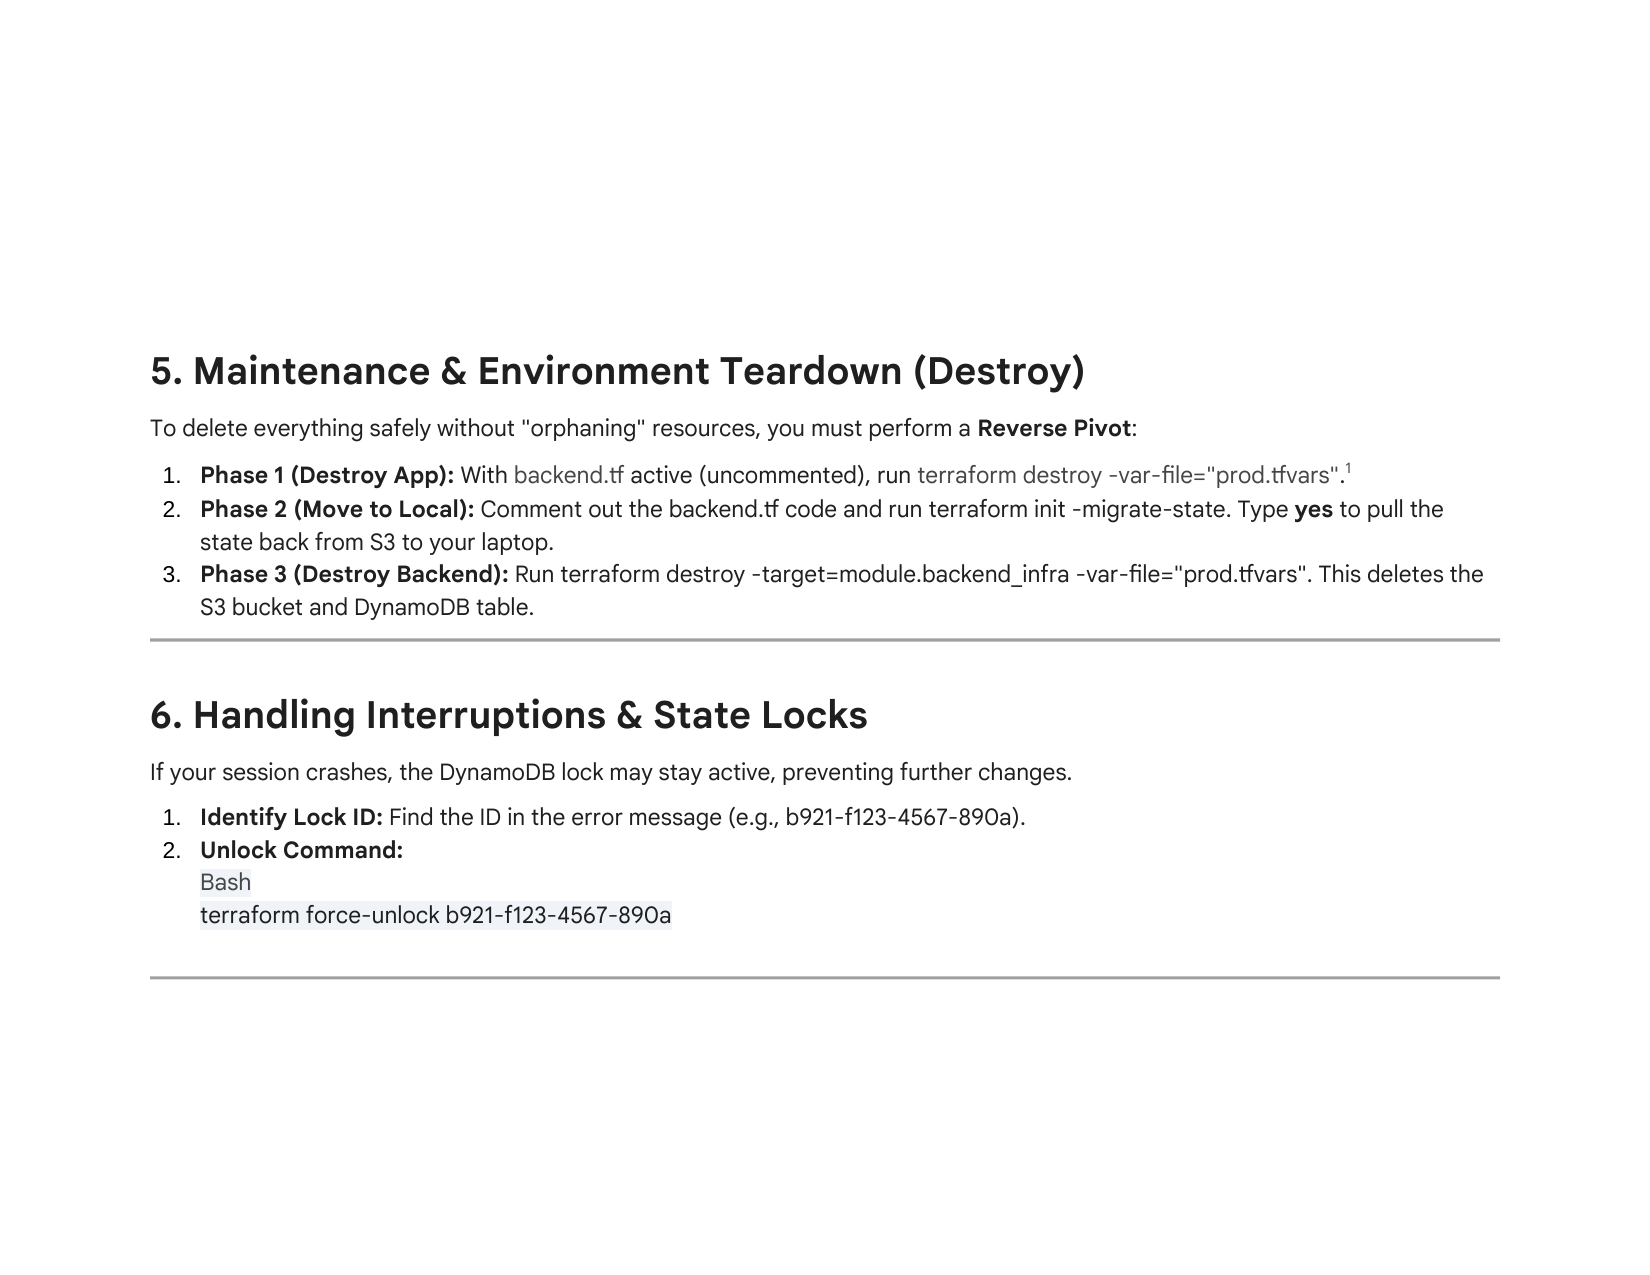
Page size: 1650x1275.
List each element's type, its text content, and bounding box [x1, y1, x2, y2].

text To delete everything safely without "orphaning" resources, you must perform a Reverse Pivot: [150, 414, 1500, 443]
list Phase 2 (Move to Local): Comment out the backend.tf code and run terraform init -migrate-state. Type yes to pull the state back from S3 to your laptop. [162, 495, 1500, 557]
list Phase 3 (Destroy Backend): Run terraform destroy -target=module.backend_infra -var-file="prod.tfvars". This deletes the S3 bucket and DynamoDB table. [162, 561, 1500, 622]
list Identify Lock ID: Find the ID in the error message (e.g., b921-f123-4567-890a). [162, 803, 1500, 832]
list Phase 1 (Destroy App): With backend.tf active (uncommented), run terraform destroy -var-file="prod.tfvars".1 [162, 459, 1500, 491]
subtitle 5. Maintenance & Environment Teardown (Destroy) [150, 348, 1500, 395]
text If your session crashes, the DynamoDB lock may stay active, preventing further changes. [150, 758, 1500, 787]
subtitle 6. Handling Interruptions & State Locks [150, 642, 1500, 739]
list Unlock Command: Bash terraform force-unlock b921-f123-4567-890a [162, 836, 1500, 960]
